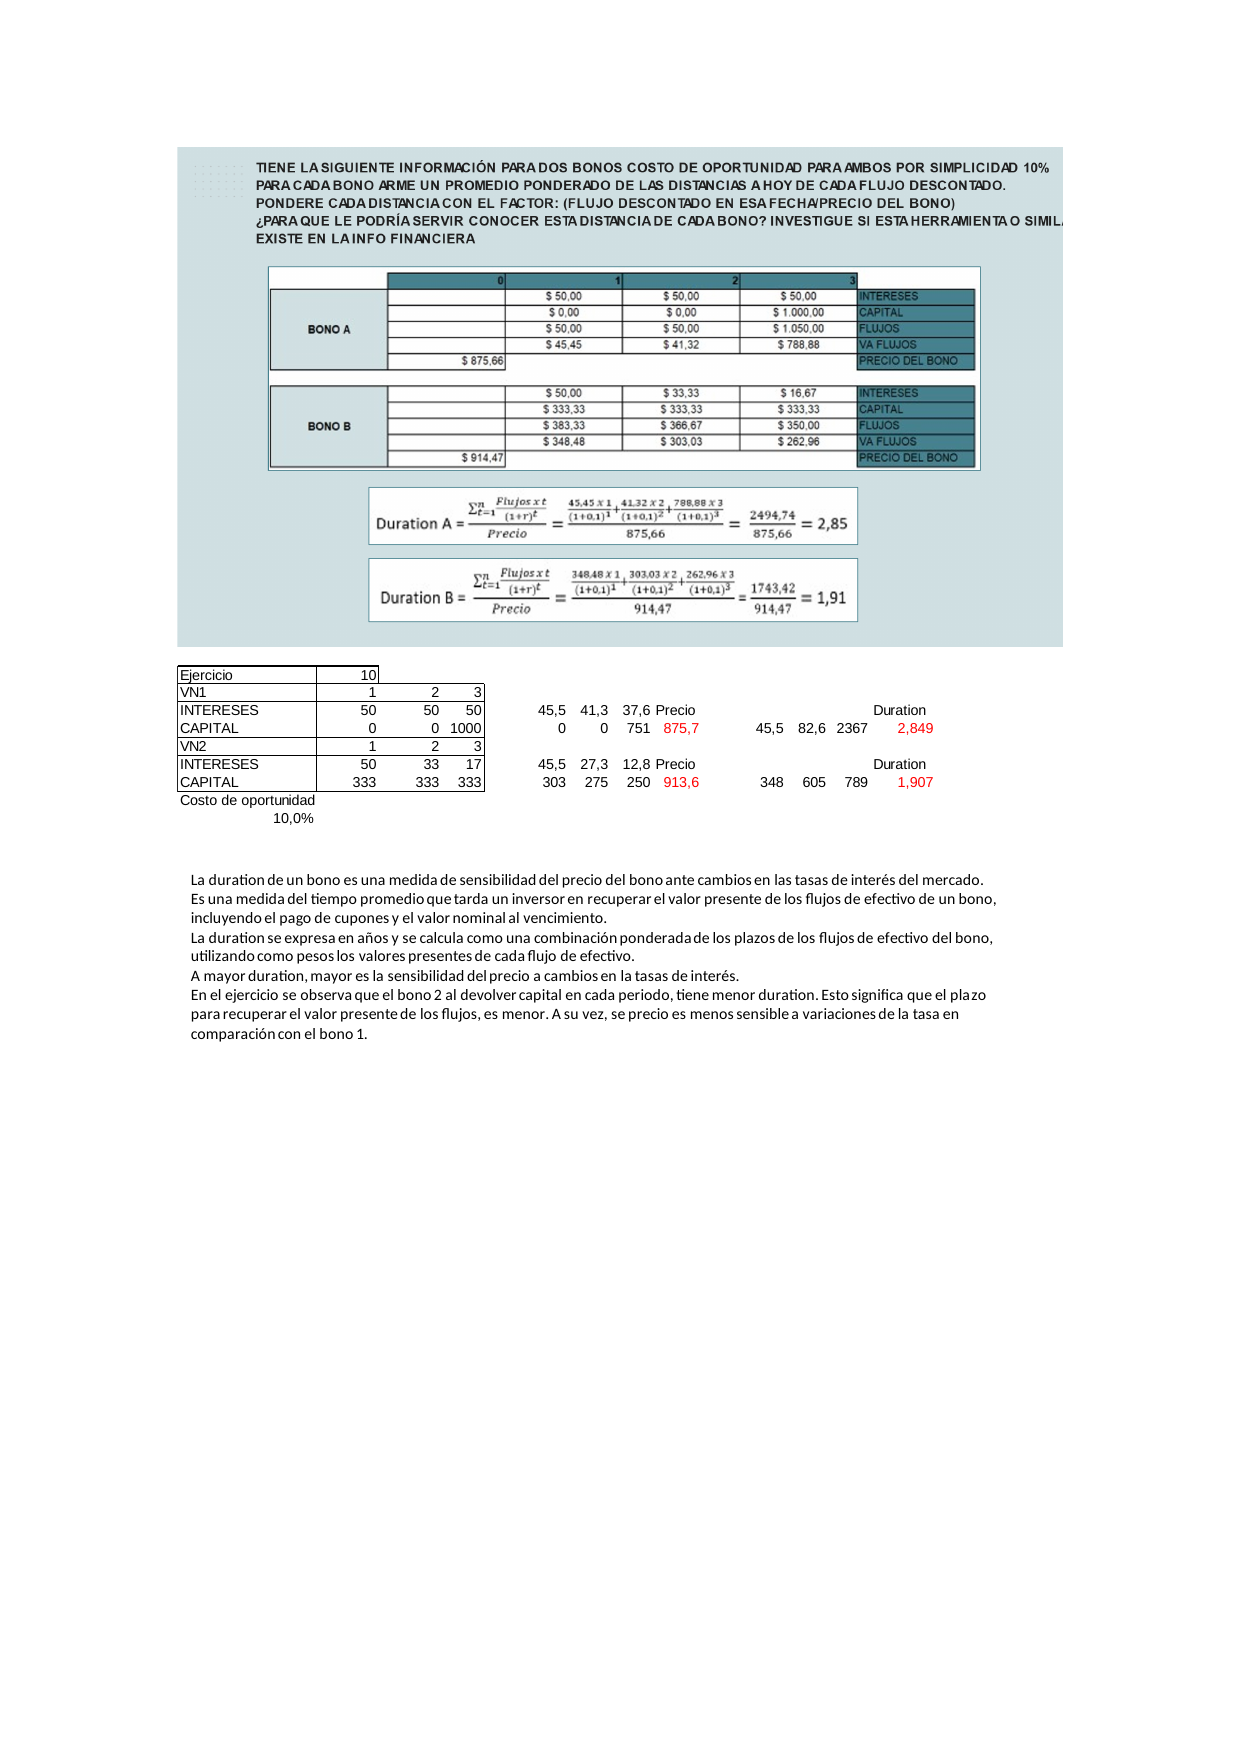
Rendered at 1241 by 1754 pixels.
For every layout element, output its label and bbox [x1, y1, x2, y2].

picture [177, 147, 1063, 647]
